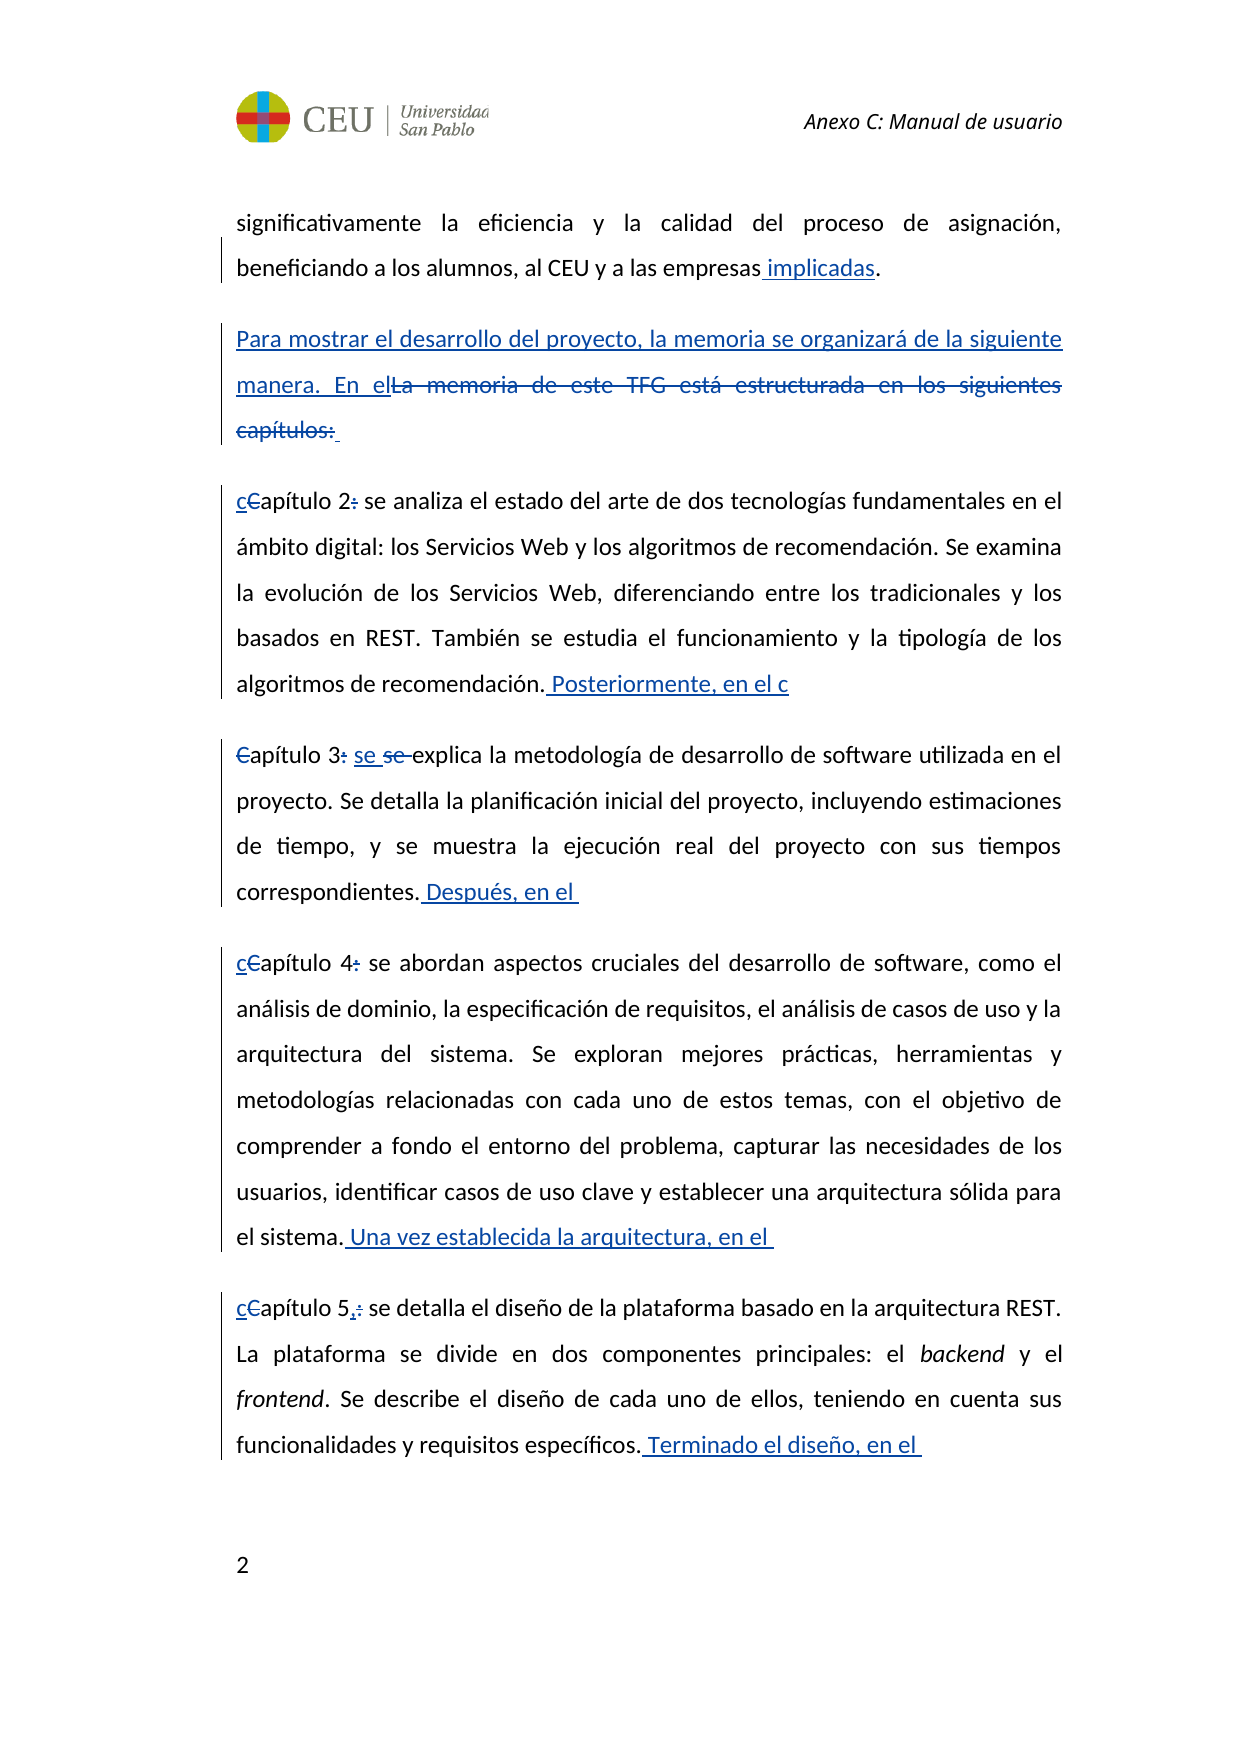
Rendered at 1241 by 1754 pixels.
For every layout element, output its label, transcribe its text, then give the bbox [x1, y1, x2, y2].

list apítulo 5 se detalla el diseño de la plataforma basado en la arquitectura REST. La plataforma se divide en dos componentes principales: el backend y el frontend. Se describe el diseño de cada uno de ellos, teniendo en cuenta sus funcionalidades y requisitos específicos. [236, 1292, 1063, 1460]
list apítulo 3 explica la metodología de desarrollo de software utilizada en el proyecto. Se detalla la planificación inicial del proyecto, incluyendo estimaciones de tiempo, y se muestra la ejecución real del proyecto con sus tiempos correspondientes. [236, 739, 1063, 907]
list apítulo 2 se analiza el estado del arte de dos tecnologías fundamentales en el ámbito digital: los Servicios Web y los algoritmos de recomendación. Se examina la evolución de los Servicios Web, diferenciando entre los tradicionales y los basados en REST. También se estudia el funcionamiento y la tipología de los algoritmos de recomendación. [236, 485, 1063, 699]
picture [235, 89, 489, 143]
list apítulo 4 se abordan aspectos cruciales del desarrollo de software, como el análisis de dominio, la especificación de requisitos, el análisis de casos de uso y la arquitectura del sistema. Se exploran mejores prácticas, herramientas y metodologías relacionadas con cada uno de estos temas, con el objetivo de comprender a fondo el entorno del problema, capturar las necesidades de los usuarios, identificar casos de uso clave y establecer una arquitectura sólida para el sistema. [236, 947, 1063, 1252]
